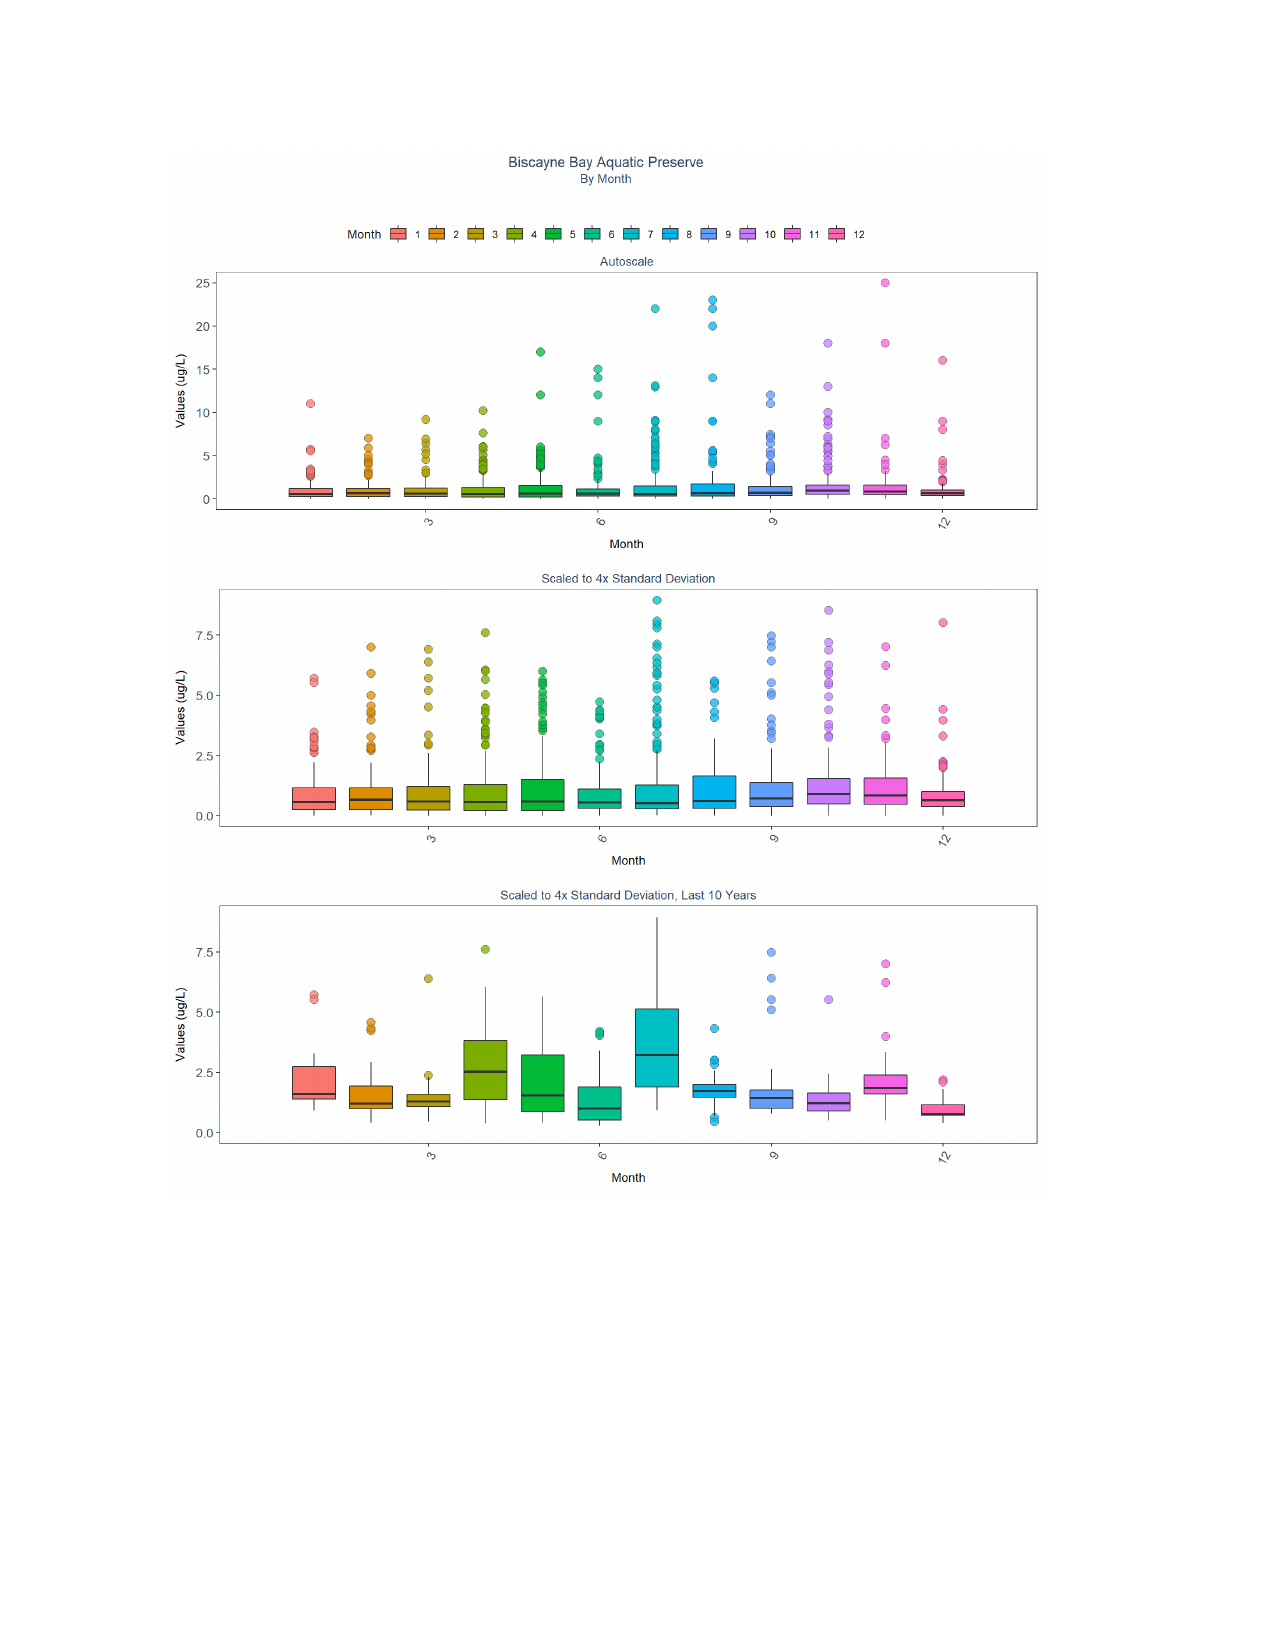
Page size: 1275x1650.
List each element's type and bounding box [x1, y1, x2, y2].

picture [168, 150, 1044, 1200]
